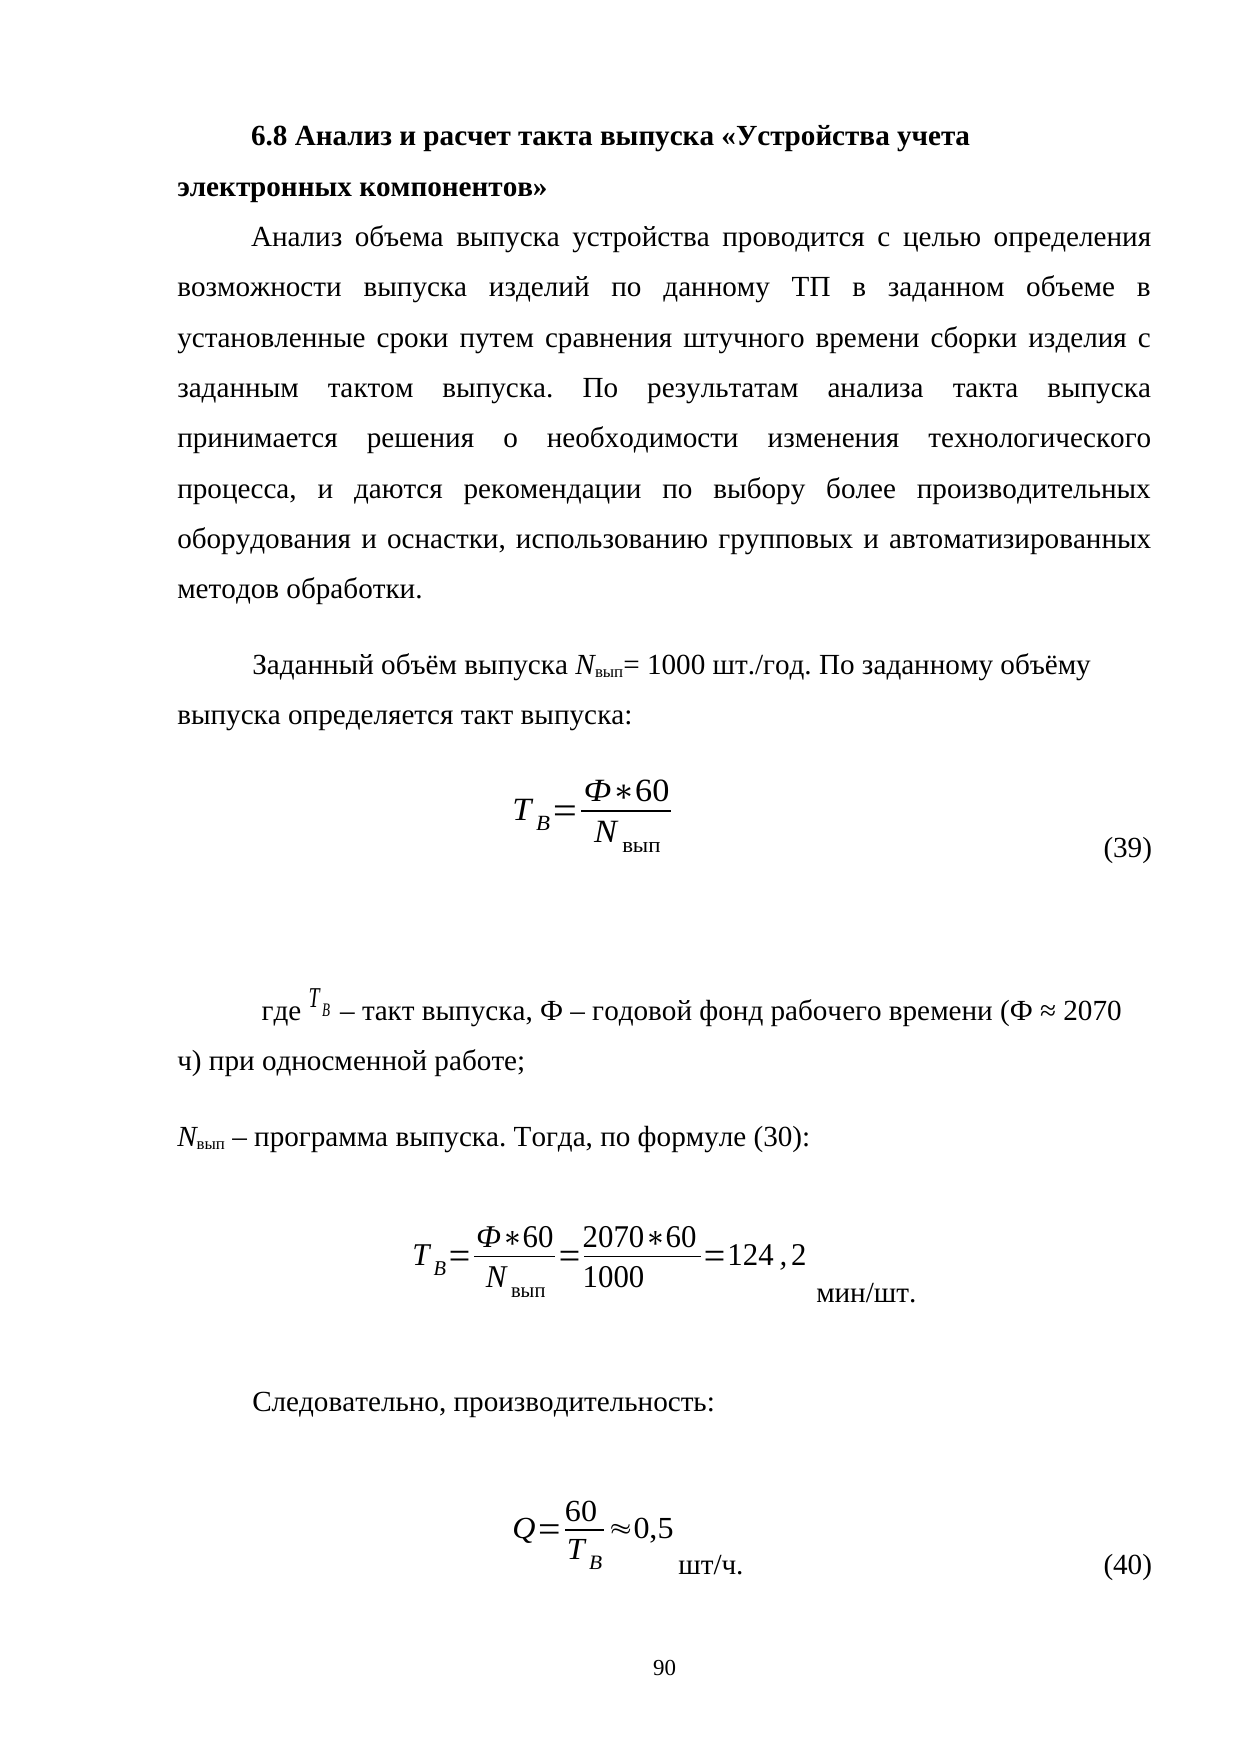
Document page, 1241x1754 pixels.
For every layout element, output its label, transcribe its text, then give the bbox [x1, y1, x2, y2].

text Следовательно, производительность: [177, 1384, 1152, 1418]
text Заданный объём выпуска Nвып= 1000 шт./год. По заданному объёму выпуска определяется такт выпуска: [177, 647, 1152, 731]
text шт/ч. (40) [177, 1494, 1152, 1580]
text мин/шт. [177, 1220, 1152, 1308]
text 6.8 Анализ и расчет такта выпуска «Устройства учета электронных компонентов» [177, 118, 1152, 202]
text где – такт выпуска, Ф – годовой фонд рабочего времени (Ф ≈ 2070 ч) при односменной работе; [177, 982, 1152, 1077]
text Nвып – программа выпуска. Тогда, по формуле (30): [177, 1119, 1152, 1153]
text (39) [177, 773, 1152, 864]
text Анализ объема выпуска устройства проводится с целью определения возможности выпуска изделий по данному ТП в заданном объеме в установленные сроки путем сравнения штучного времени сборки изделия с заданным тактом выпуска. По результатам анализа такта выпуска принимается решения о необходимости изменения технологического процесса, и даются рекомендации по выбору более производительных оборудования и оснастки, использованию групповых и автоматизированных методов обработки. [177, 219, 1152, 605]
